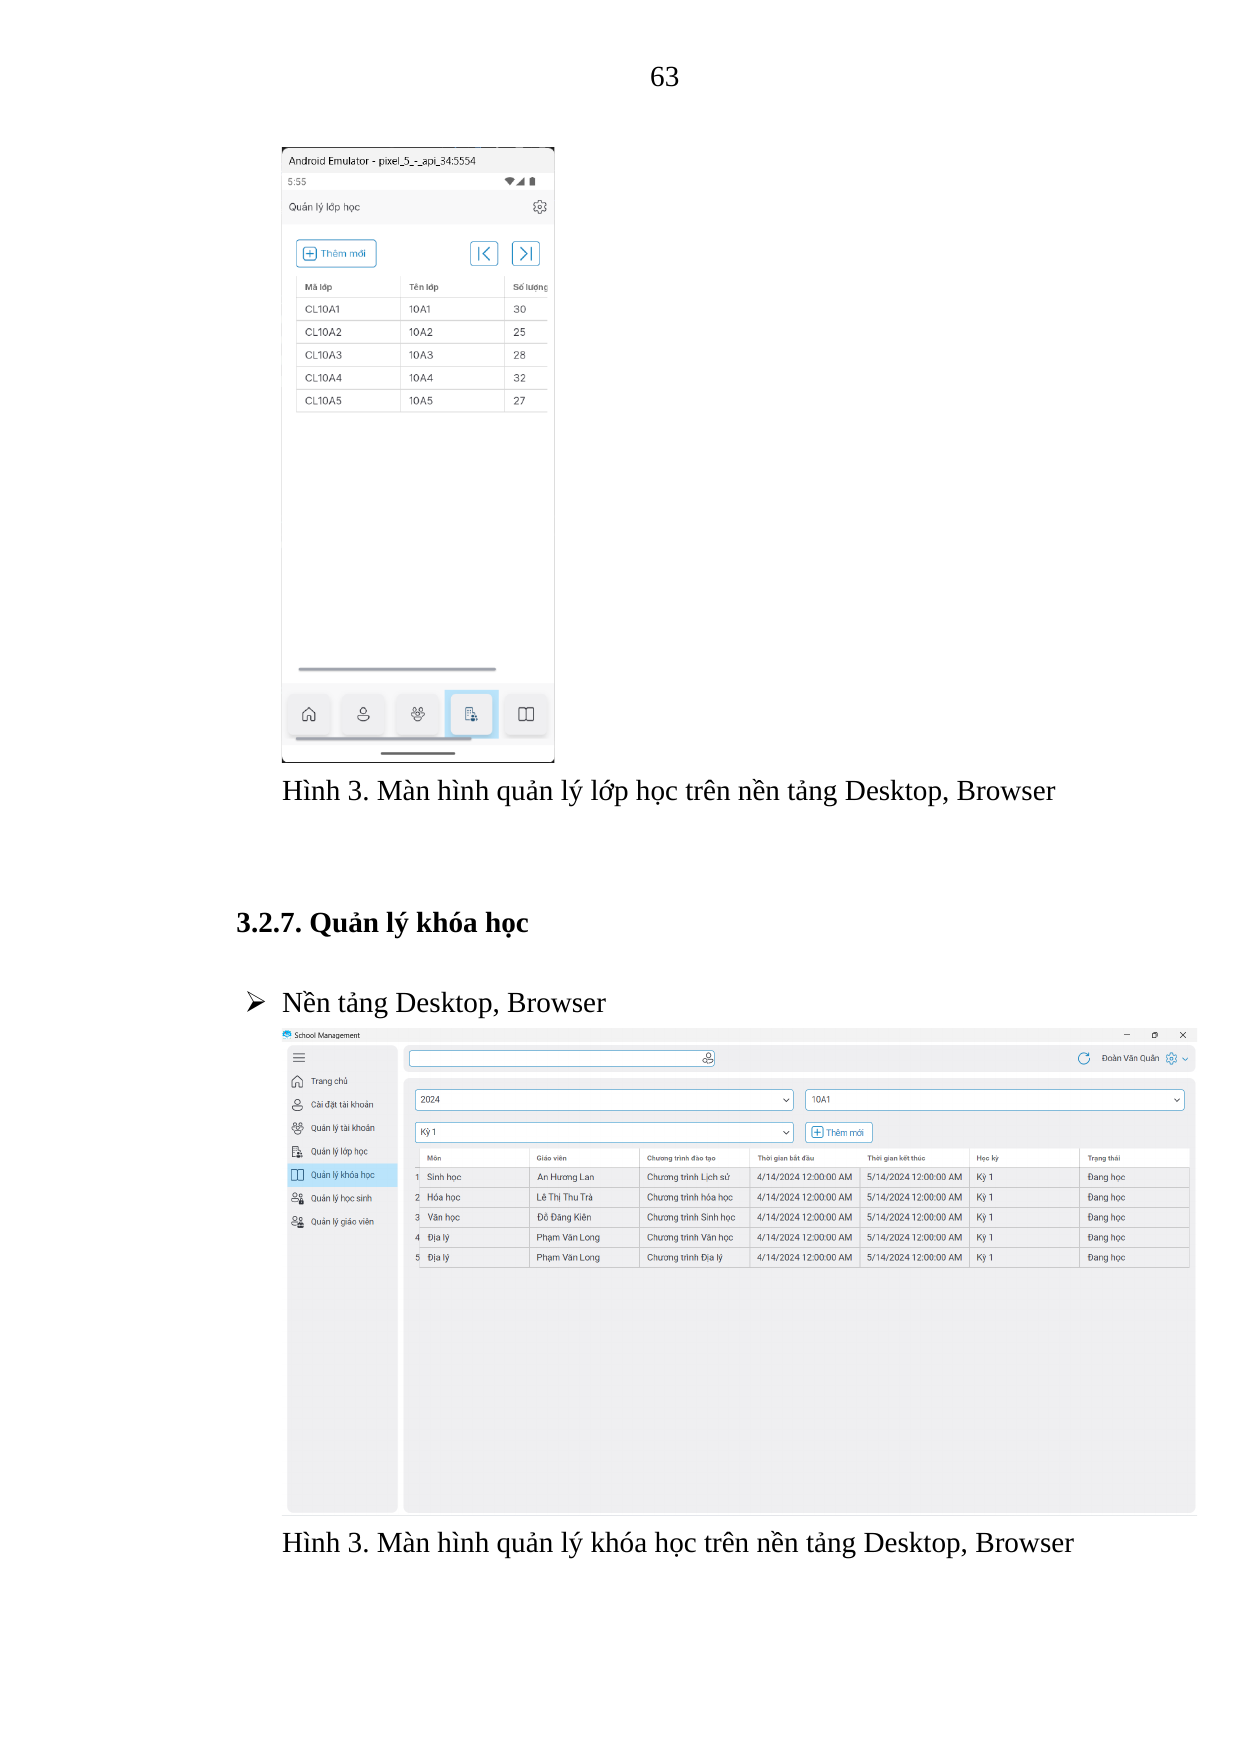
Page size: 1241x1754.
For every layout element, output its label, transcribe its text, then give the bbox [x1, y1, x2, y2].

picture [281, 147, 555, 763]
list Hình 3. Màn hình quản lý lớp học trên nền tảng Desktop, Browser [282, 773, 1122, 806]
picture [281, 1028, 1198, 1516]
list Hình 3. Màn hình quản lý khóa học trên nền tảng Desktop, Browser [282, 1526, 1122, 1559]
list Nền tảng Desktop, Browser [244, 985, 1122, 1019]
subtitle Quản lý khóa học [177, 906, 1122, 939]
